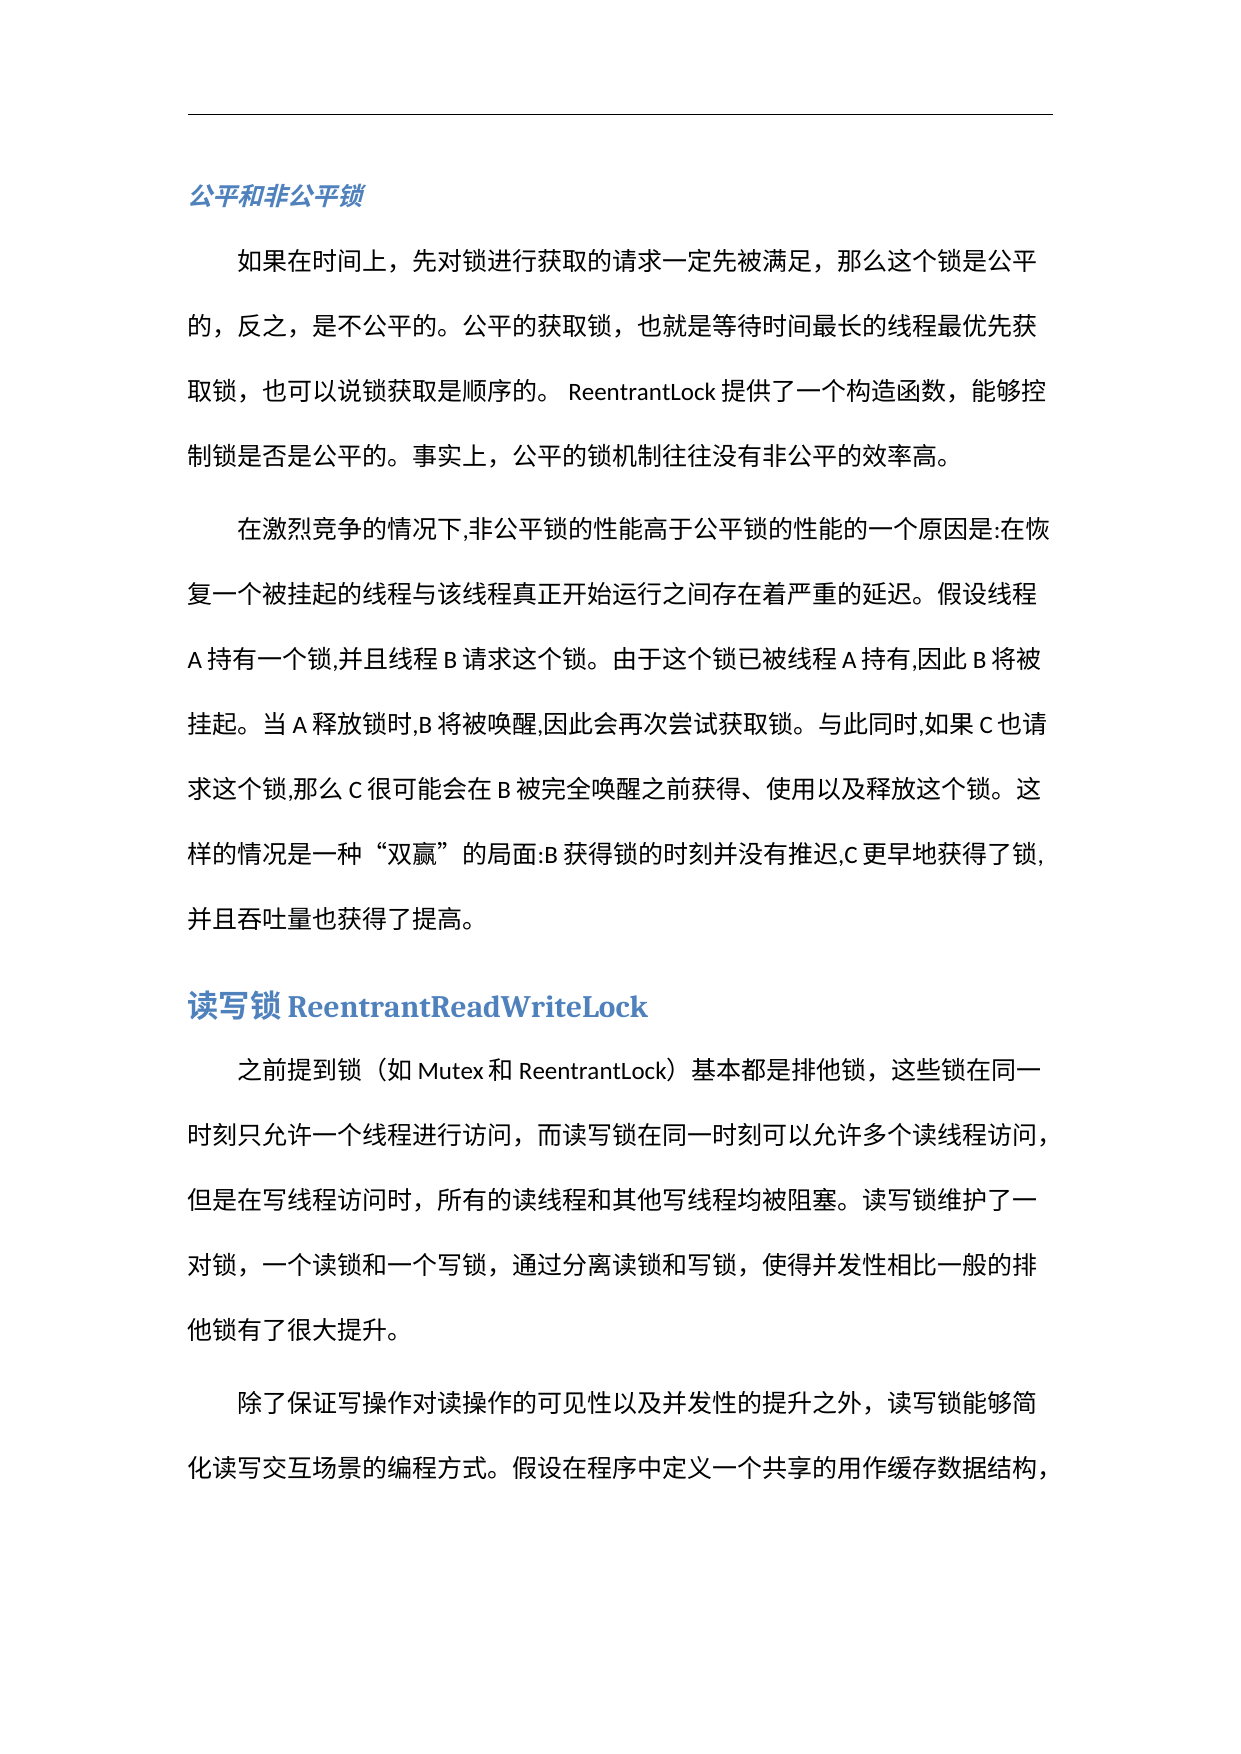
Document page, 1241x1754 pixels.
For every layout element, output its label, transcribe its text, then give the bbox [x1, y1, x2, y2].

text 在激烈竞争的情况下,非公平锁的性能高于公平锁的性能的一个原因是:在恢复一个被挂起的线程与该线程真正开始运行之间存在着严重的延迟。假设线程A持有一个锁,并且线程B请求这个锁。由于这个锁已被线程A持有,因此B将被挂起。当A释放锁时,B将被唤醒,因此会再次尝试获取锁。与此同时,如果C也请求这个锁,那么C很可能会在B被完全唤醒之前获得、使用以及释放这个锁。这样的情况是一种“双赢”的局面:B获得锁的时刻并没有推迟,C更早地获得了锁,并且吞吐量也获得了提高。 [187, 495, 1053, 950]
text 之前提到锁（如Mutex和ReentrantLock）基本都是排他锁，这些锁在同一时刻只允许一个线程进行访问，而读写锁在同一时刻可以允许多个读线程访问，但是在写线程访问时，所有的读线程和其他写线程均被阻塞。读写锁维护了一对锁，一个读锁和一个写锁，通过分离读锁和写锁，使得并发性相比一般的排他锁有了很大提升。 [187, 1036, 1053, 1361]
subtitle 公平和非公平锁 [187, 162, 1053, 227]
text 如果在时间上，先对锁进行获取的请求一定先被满足，那么这个锁是公平的，反之，是不公平的。公平的获取锁，也就是等待时间最长的线程最优先获取锁，也可以说锁获取是顺序的。 ReentrantLock提供了一个构造函数，能够控制锁是否是公平的。事实上，公平的锁机制往往没有非公平的效率高。 [187, 227, 1053, 487]
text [187, 1369, 1053, 1499]
subtitle 读写锁ReentrantReadWriteLock [187, 971, 1053, 1036]
